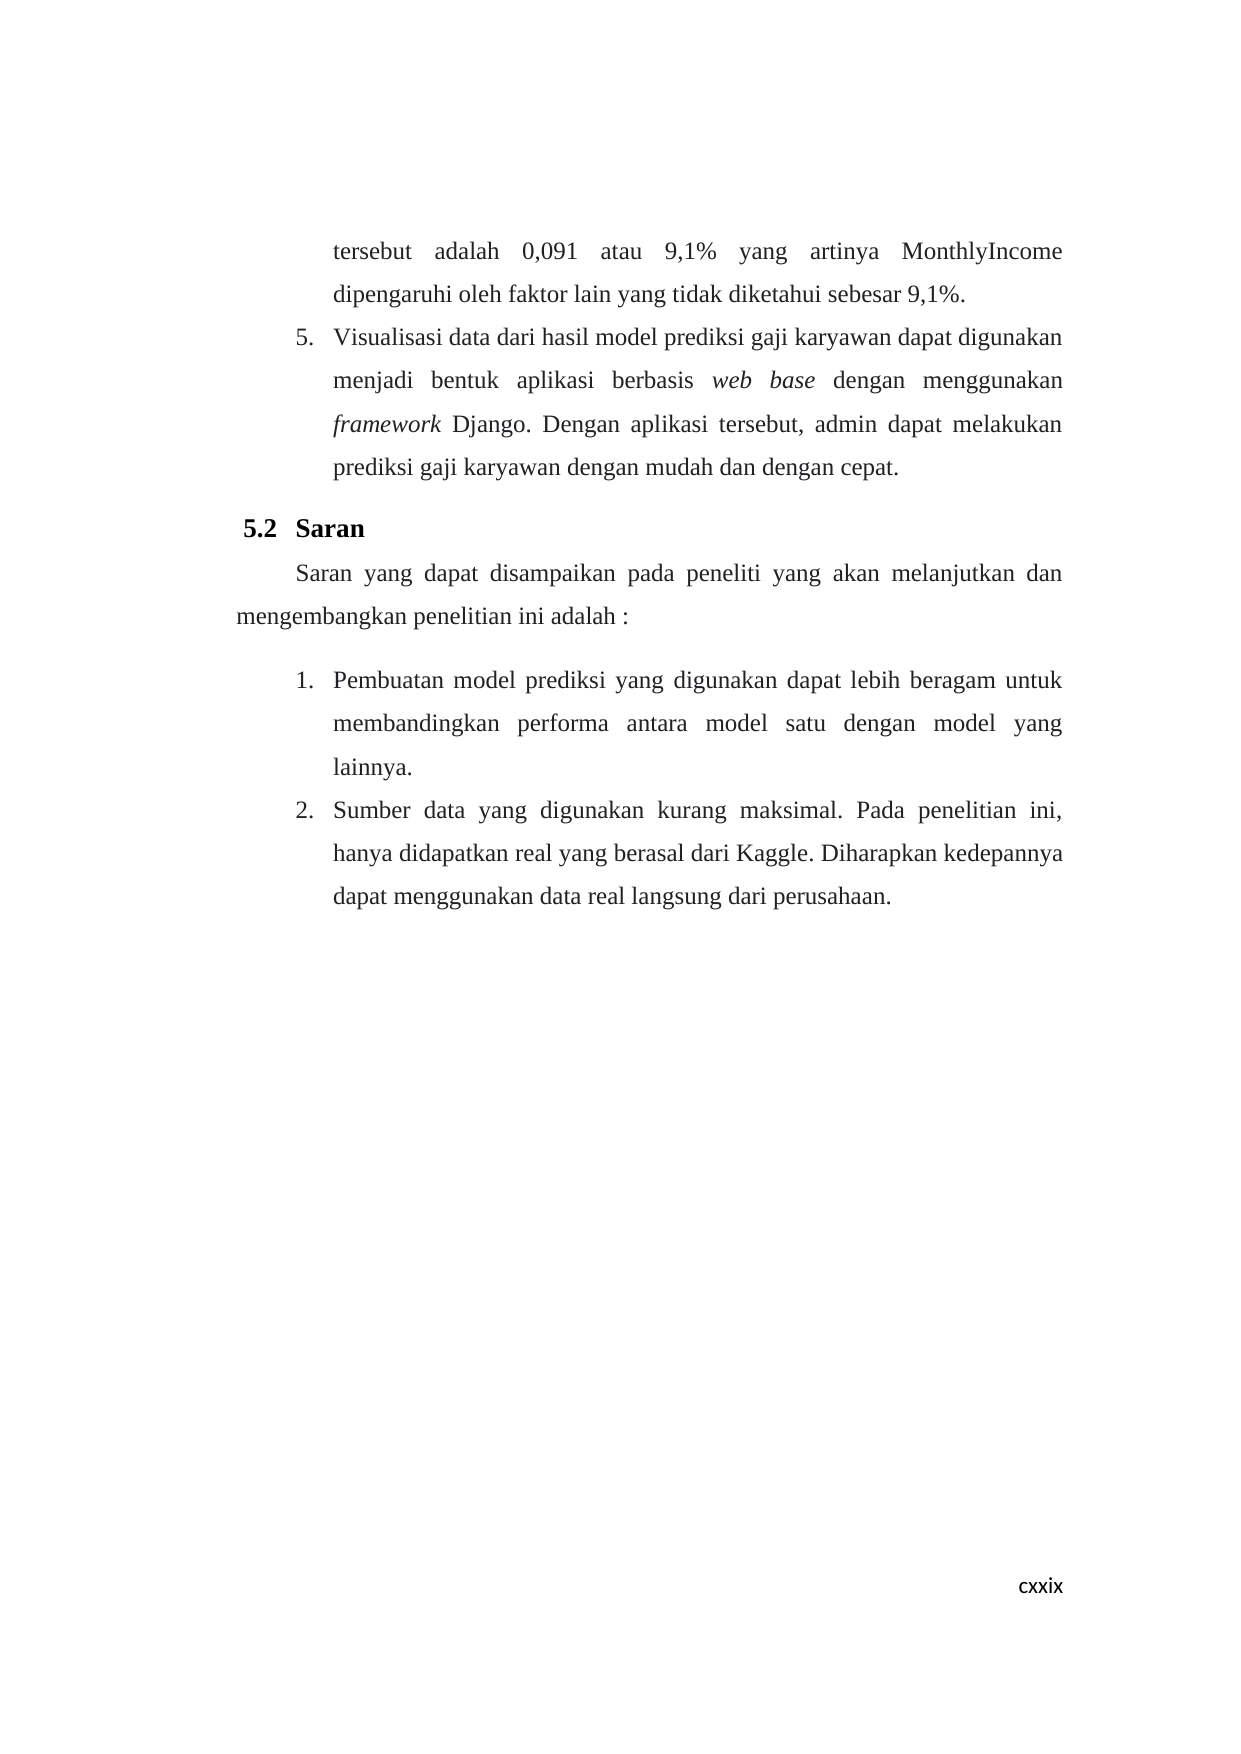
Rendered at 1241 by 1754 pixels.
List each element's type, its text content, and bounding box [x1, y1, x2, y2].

list Pembuatan model prediksi yang digunakan dapat lebih beragam untuk membandingkan performa antara model satu dengan model yang lainnya. [295, 665, 1063, 780]
list Sumber data yang digunakan kurang maksimal. Pada penelitian ini, hanya didapatkan real yang berasal dari Kaggle. Diharapkan kedepannya dapat menggunakan data real langsung dari perusahaan. [295, 795, 1063, 910]
subtitle Saran [243, 512, 1063, 543]
text Saran yang dapat disampaikan pada peneliti yang akan melanjutkan dan mengembangkan penelitian ini adalah : [236, 558, 1063, 630]
list Visualisasi data dari hasil model prediksi gaji karyawan dapat digunakan menjadi bentuk aplikasi berbasis web base dengan menggunakan framework Django. Dengan aplikasi tersebut, admin dapat melakukan prediksi gaji karyawan dengan mudah dan dengan cepat. [295, 322, 1063, 481]
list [295, 236, 1063, 308]
